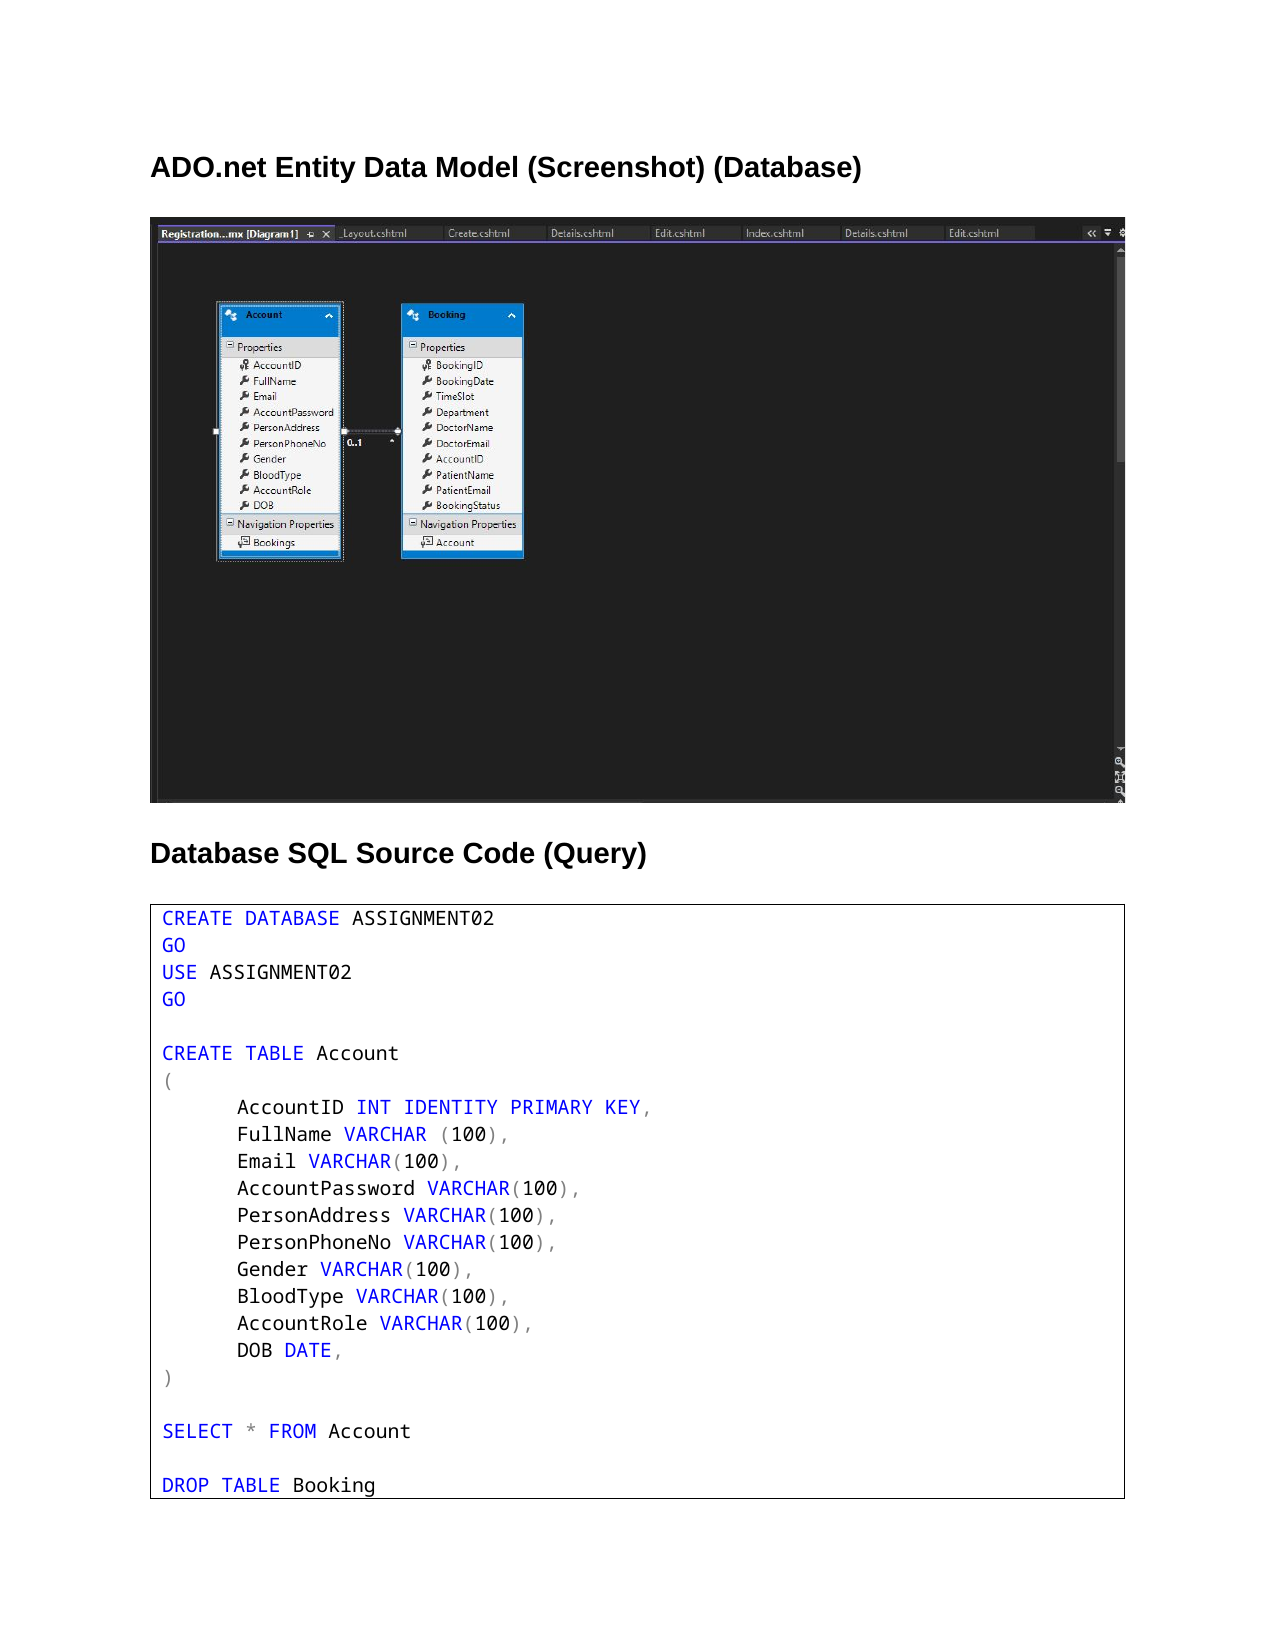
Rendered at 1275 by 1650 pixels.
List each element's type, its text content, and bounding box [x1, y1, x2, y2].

text Database SQL Source Code (Query) [150, 836, 1125, 870]
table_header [151, 905, 1124, 1498]
text ADO.net Entity Data Model (Screenshot) (Database) [150, 150, 1125, 183]
picture [150, 217, 1125, 803]
